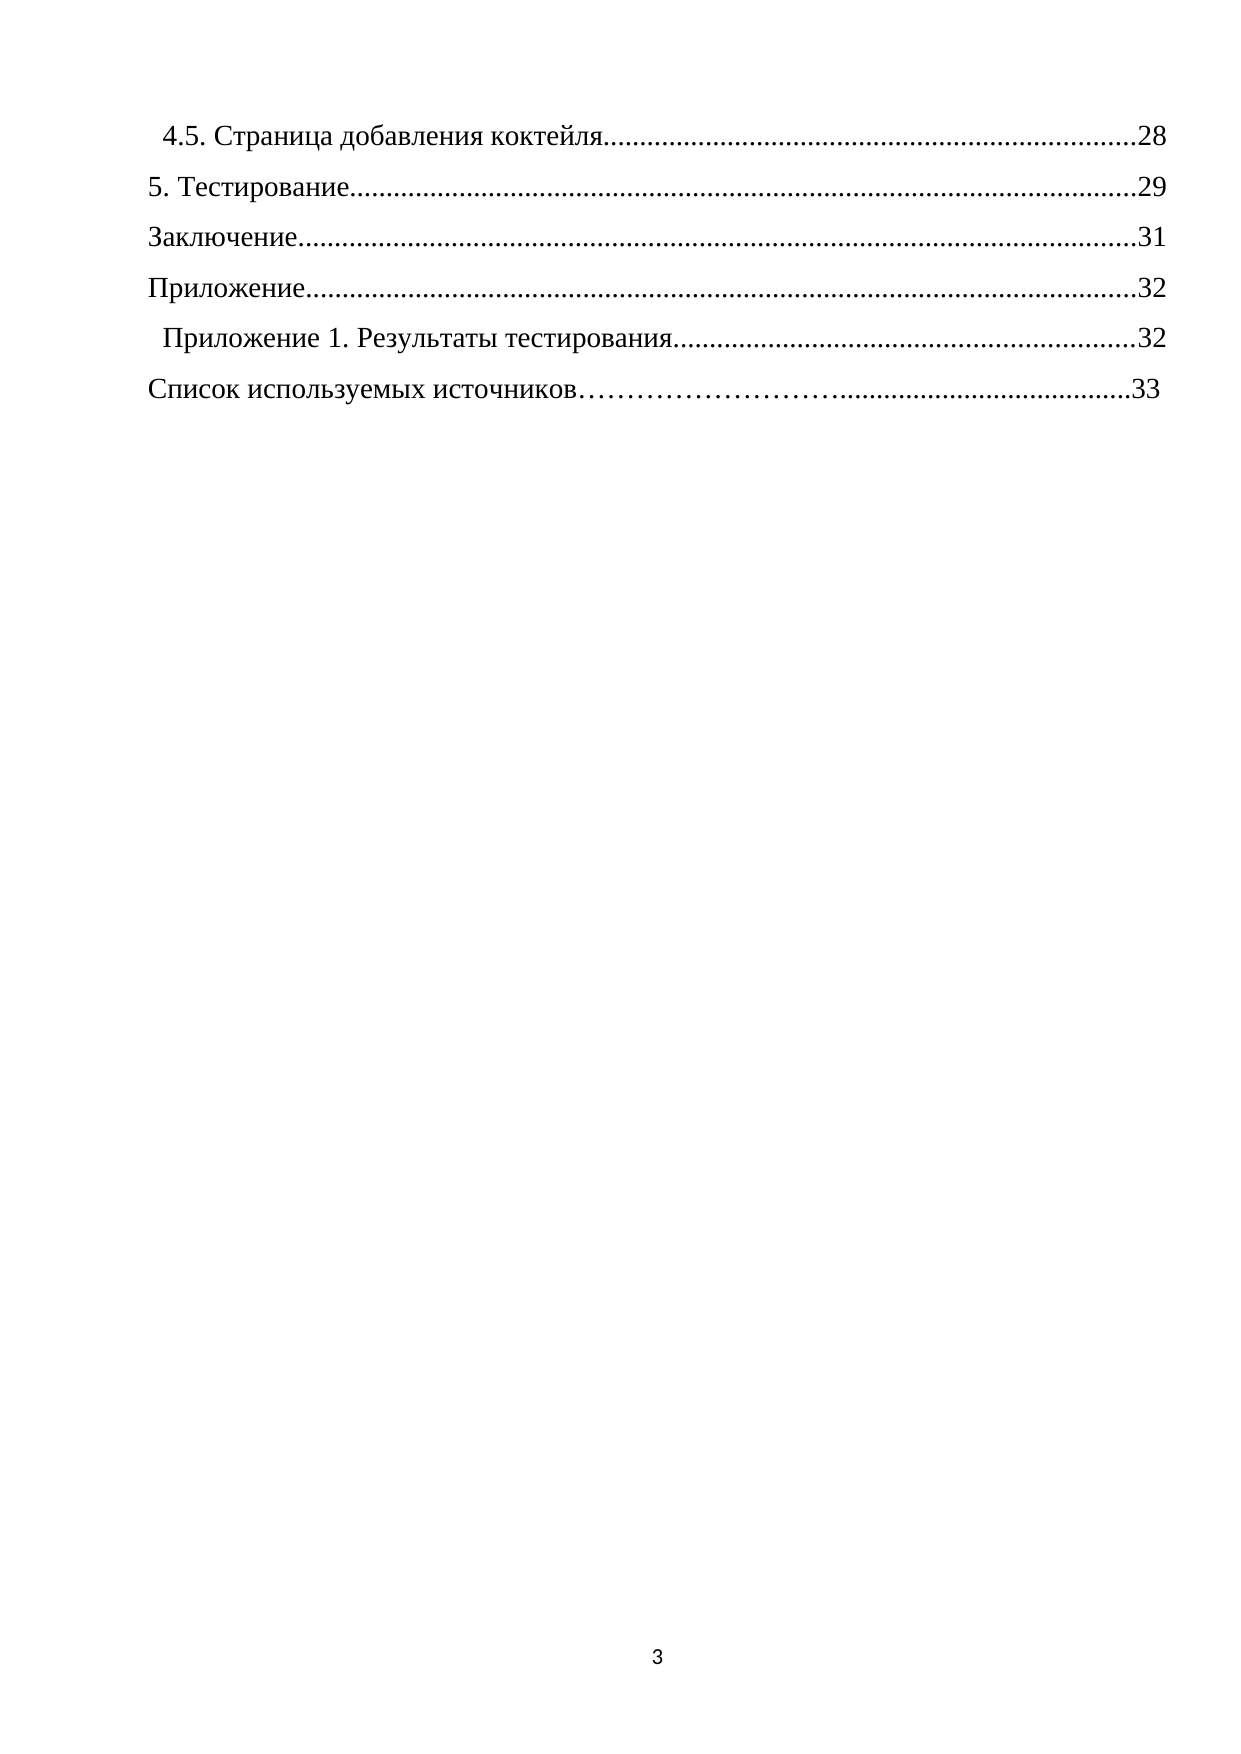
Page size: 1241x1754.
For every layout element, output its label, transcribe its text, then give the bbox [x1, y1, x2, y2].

text 4.5. Страница добавления коктейля 28 [162, 118, 1167, 152]
text Список используемых источников………………………........................................33 [148, 371, 1167, 405]
text 5. Тестирование 29 [148, 169, 1167, 203]
text Приложение 32 [148, 270, 1167, 303]
text Приложение 1. Результаты тестирования 32 [162, 320, 1167, 354]
text Заключение 31 [148, 219, 1167, 253]
